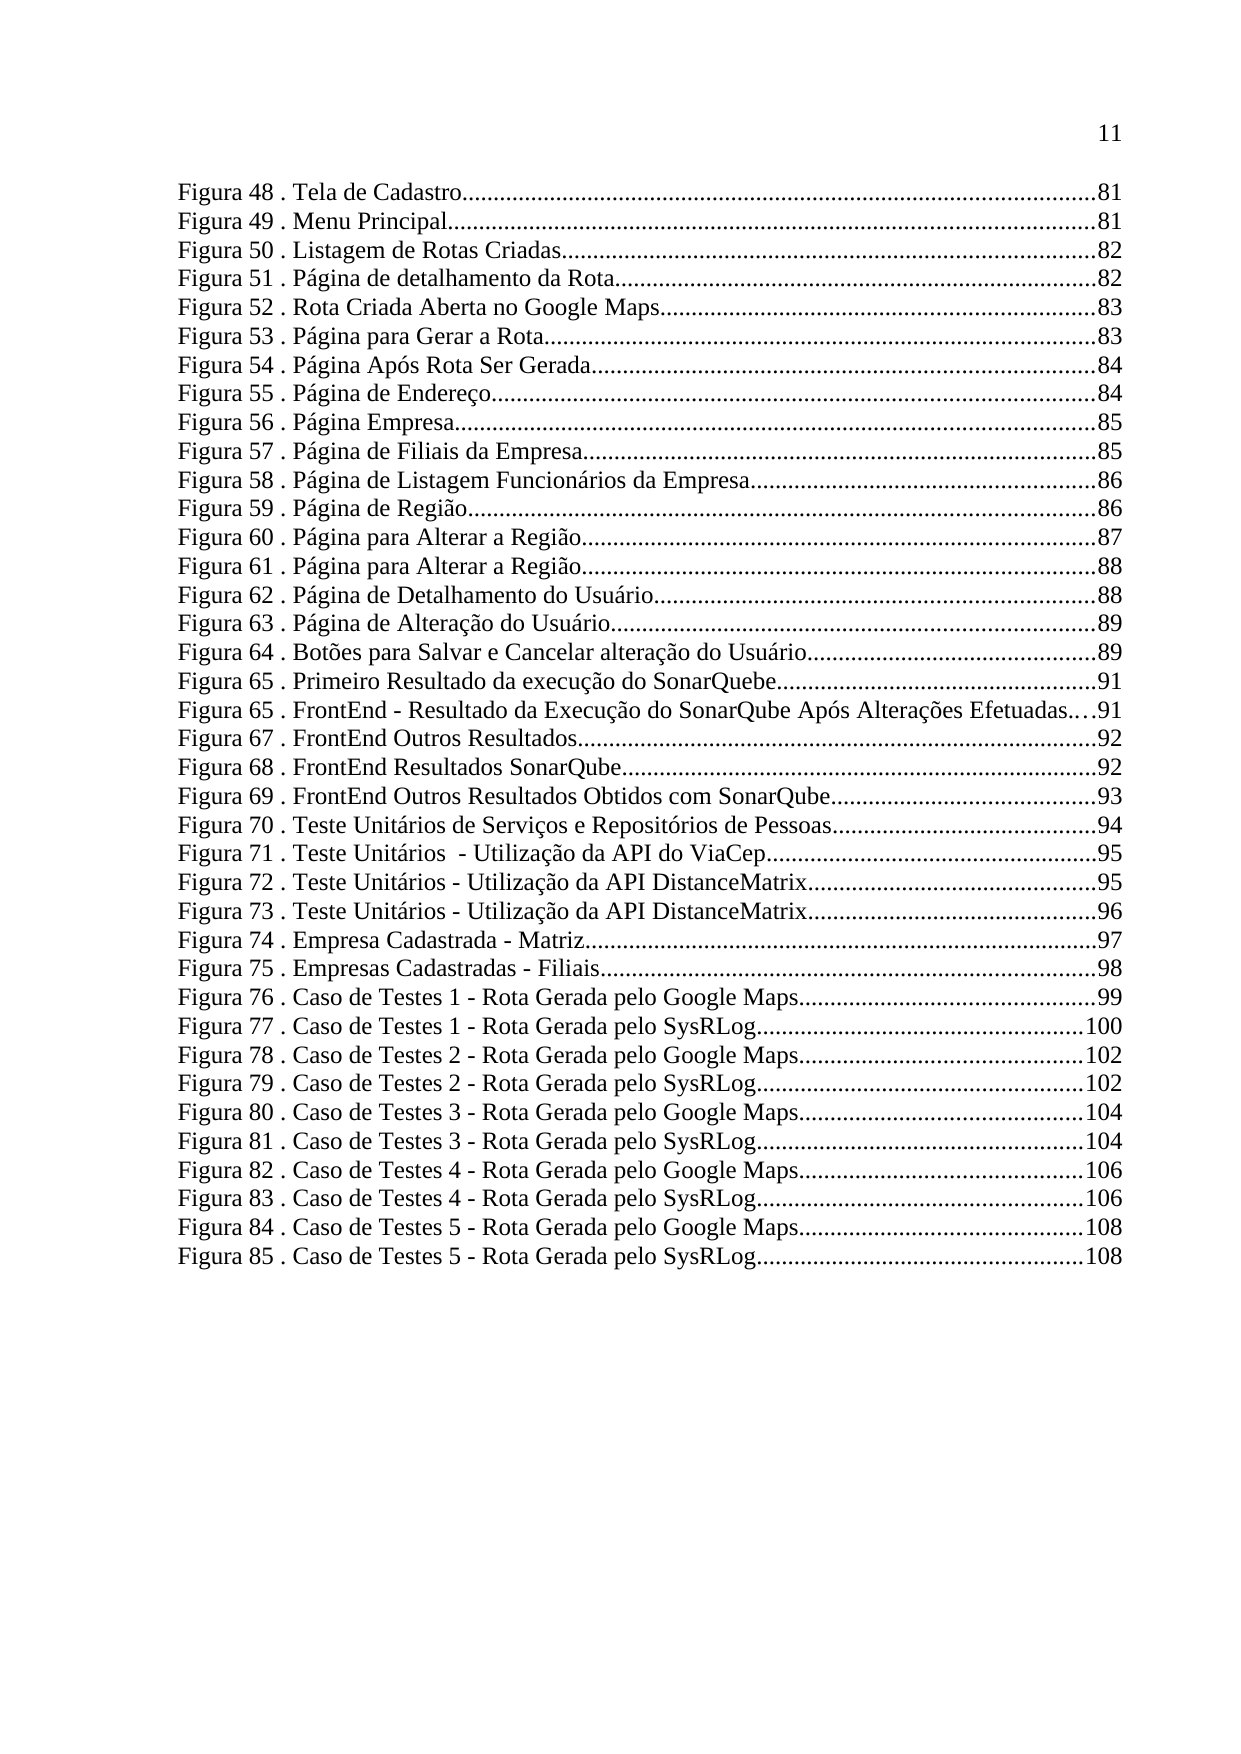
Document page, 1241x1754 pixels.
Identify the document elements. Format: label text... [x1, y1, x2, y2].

text Figura 75 . Empresas Cadastradas - Filiais 98 [177, 953, 1122, 982]
text Figura 53 . Página para Gerar a Rota 83 [177, 321, 1122, 350]
text Figura 65 . FrontEnd - Resultado da Execução do SonarQube Após Alterações Efetuadas. 91 [177, 695, 1122, 723]
text Figura 67 . FrontEnd Outros Resultados 92 [177, 723, 1122, 752]
text Figura 60 . Página para Alterar a Região. 87 [177, 522, 1122, 551]
text Figura 56 . Página Empresa 85 [177, 407, 1122, 436]
text Figura 54 . Página Após Rota Ser Gerada 84 [177, 350, 1122, 378]
text Figura 74 . Empresa Cadastrada - Matriz 97 [177, 925, 1122, 953]
text Figura 50 . Listagem de Rotas Criadas 82 [177, 235, 1122, 263]
text Figura 68 . FrontEnd Resultados SonarQube 92 [177, 752, 1122, 781]
text Figura 73 . Teste Unitários - Utilização da API DistanceMatrix 96 [177, 896, 1122, 925]
text Figura 64 . Botões para Salvar e Cancelar alteração do Usuário. 89 [177, 637, 1122, 666]
text Figura 48 . Tela de Cadastro 81 [177, 177, 1122, 206]
text Figura 76 . Caso de Testes 1 - Rota Gerada pelo Google Maps 99 [177, 982, 1122, 1011]
text Figura 71 . Teste Unitários - Utilização da API do ViaCep 95 [177, 838, 1122, 867]
text Figura 83 . Caso de Testes 4 - Rota Gerada pelo SysRLog 106 [177, 1183, 1122, 1212]
text Figura 63 . Página de Alteração do Usuário. 89 [177, 608, 1122, 637]
text Figura 69 . FrontEnd Outros Resultados Obtidos com SonarQube 93 [177, 781, 1122, 810]
text Figura 77 . Caso de Testes 1 - Rota Gerada pelo SysRLog 100 [177, 1011, 1122, 1040]
text Figura 57 . Página de Filiais da Empresa 85 [177, 436, 1122, 465]
text Figura 79 . Caso de Testes 2 - Rota Gerada pelo SysRLog 102 [177, 1068, 1122, 1097]
text Figura 49 . Menu Principal 81 [177, 206, 1122, 235]
text Figura 59 . Página de Região 86 [177, 493, 1122, 522]
text Figura 84 . Caso de Testes 5 - Rota Gerada pelo Google Maps 108 [177, 1212, 1122, 1241]
text Figura 65 . Primeiro Resultado da execução do SonarQuebe 91 [177, 666, 1122, 695]
text Figura 55 . Página de Endereço 84 [177, 378, 1122, 407]
text Figura 78 . Caso de Testes 2 - Rota Gerada pelo Google Maps 102 [177, 1040, 1122, 1068]
text Figura 51 . Página de detalhamento da Rota 82 [177, 263, 1122, 292]
text Figura 82 . Caso de Testes 4 - Rota Gerada pelo Google Maps 106 [177, 1155, 1122, 1183]
text Figura 85 . Caso de Testes 5 - Rota Gerada pelo SysRLog 108 [177, 1241, 1122, 1270]
text Figura 80 . Caso de Testes 3 - Rota Gerada pelo Google Maps 104 [177, 1097, 1122, 1126]
text Figura 81 . Caso de Testes 3 - Rota Gerada pelo SysRLog 104 [177, 1126, 1122, 1155]
text Figura 72 . Teste Unitários - Utilização da API DistanceMatrix 95 [177, 867, 1122, 896]
text Figura 58 . Página de Listagem Funcionários da Empresa 86 [177, 465, 1122, 493]
text Figura 61 . Página para Alterar a Região. 88 [177, 551, 1122, 580]
text Figura 52 . Rota Criada Aberta no Google Maps 83 [177, 292, 1122, 321]
text Figura 62 . Página de Detalhamento do Usuário. 88 [177, 580, 1122, 608]
text Figura 70 . Teste Unitários de Serviços e Repositórios de Pessoas 94 [177, 810, 1122, 838]
